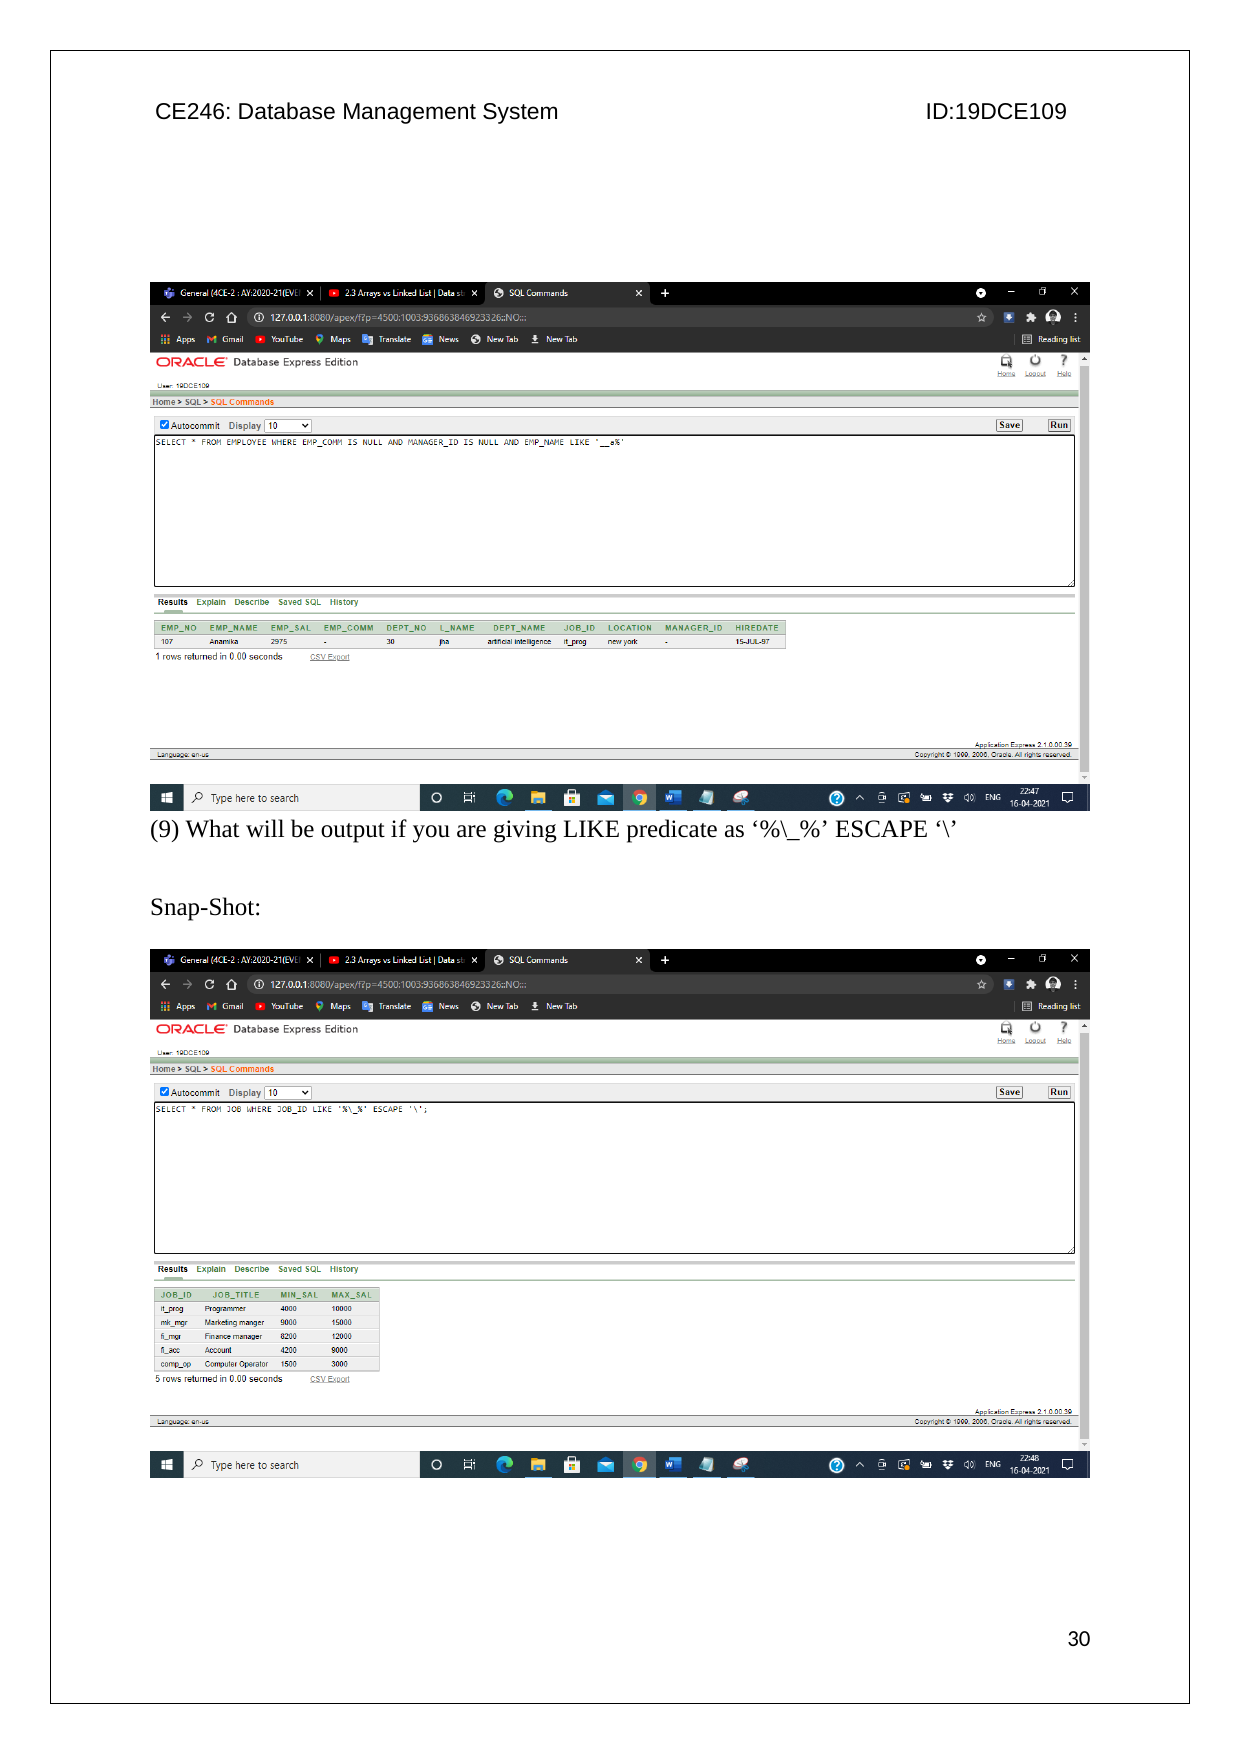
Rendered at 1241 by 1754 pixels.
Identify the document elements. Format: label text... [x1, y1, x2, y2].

text Snap-Shot: [150, 892, 1090, 920]
picture [150, 949, 1090, 1478]
text (9) What will be output if you are giving LIKE predicate as ‘%\_%’ ESCAPE ‘\’ [150, 814, 1090, 843]
picture [150, 282, 1090, 811]
